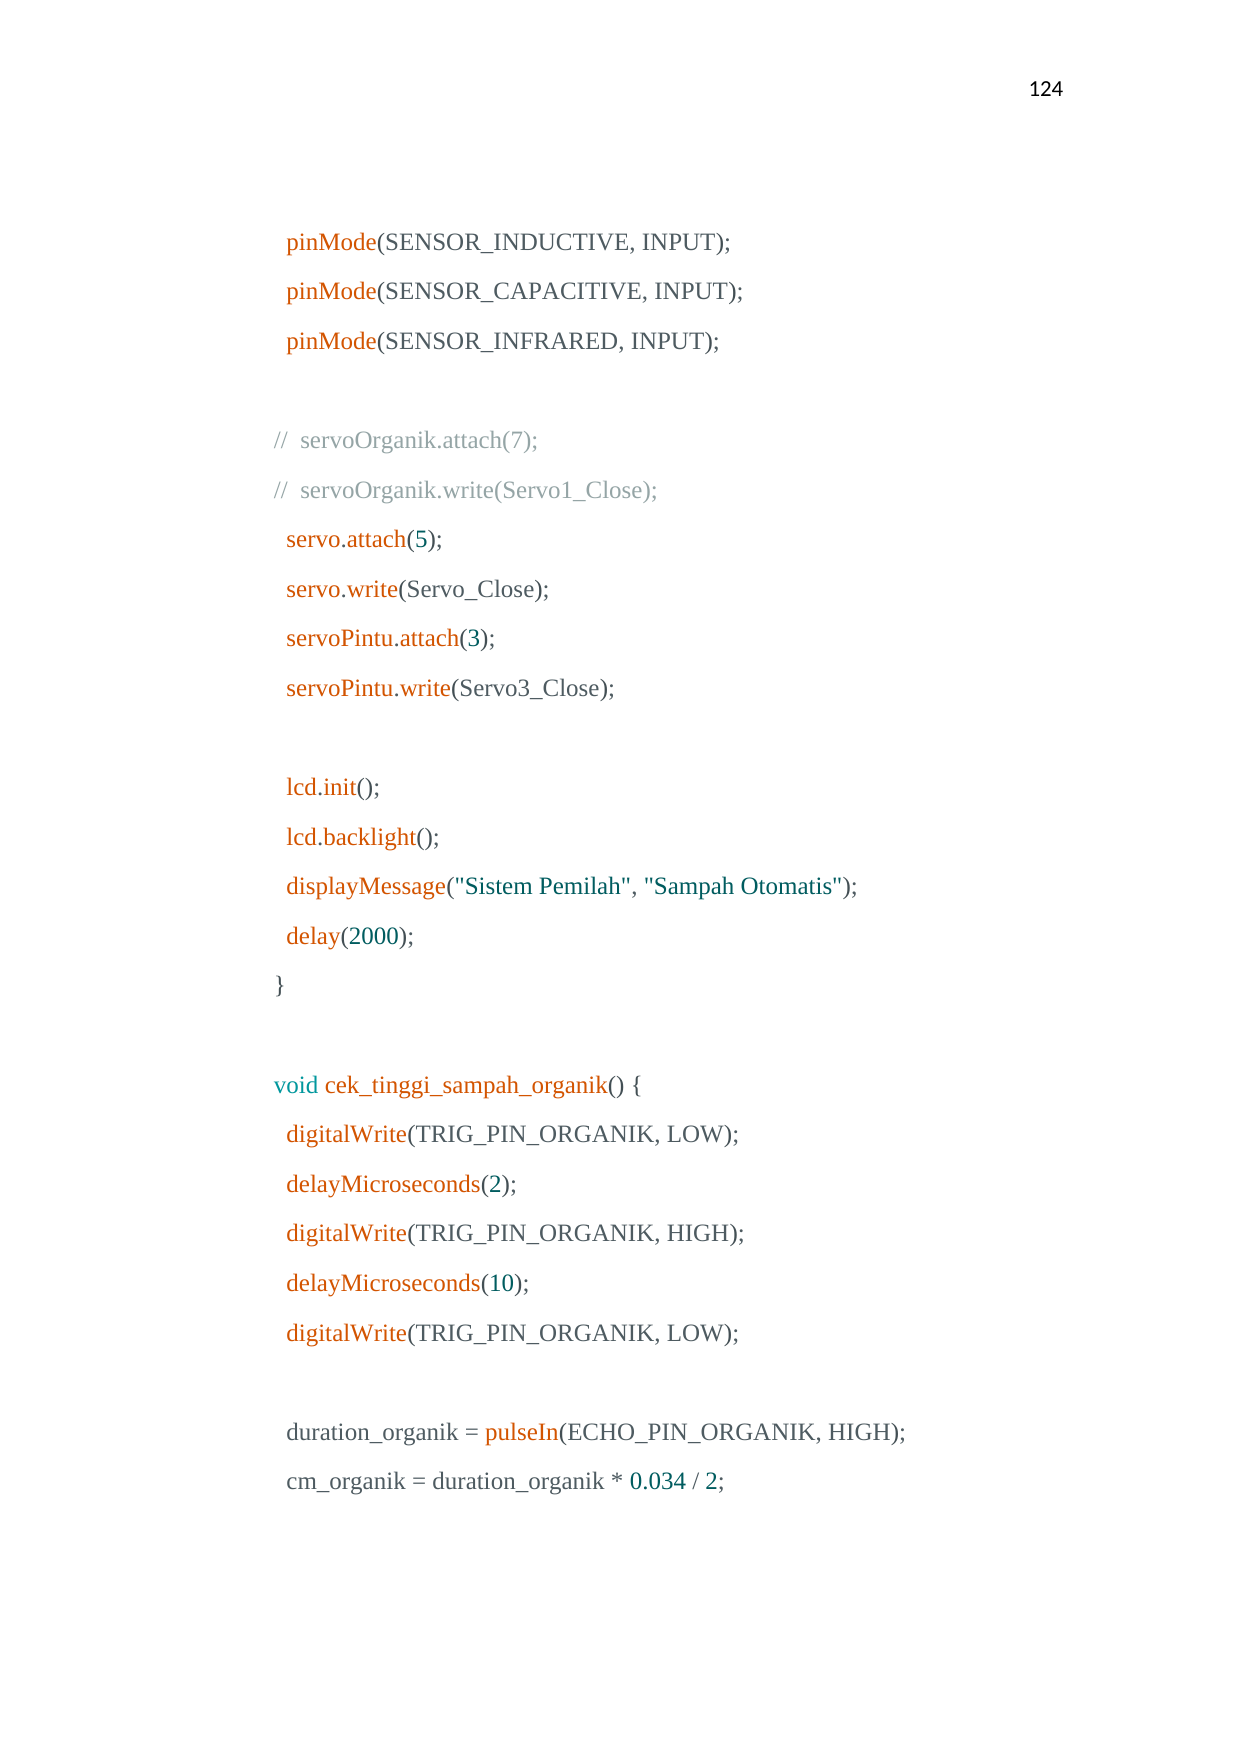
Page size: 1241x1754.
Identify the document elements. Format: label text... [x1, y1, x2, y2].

text duration_organik = pulseIn(ECHO_PIN_ORGANIK, HIGH); [274, 1417, 1063, 1446]
text lcd.backlight(); [274, 822, 1063, 851]
text digitalWrite(TRIG_PIN_ORGANIK, LOW); [274, 1318, 1063, 1346]
text cm_organik = duration_organik * 0.034 / 2; [274, 1466, 1063, 1495]
text servo.write(Servo_Close); [274, 574, 1063, 603]
text servoPintu.write(Servo3_Close); [274, 673, 1063, 702]
text delayMicroseconds(10); [274, 1268, 1063, 1297]
text pinMode(SENSOR_INDUCTIVE, INPUT); [274, 227, 1063, 256]
text digitalWrite(TRIG_PIN_ORGANIK, LOW); [274, 1119, 1063, 1148]
text servoPintu.attach(3); [274, 623, 1063, 652]
text delayMicroseconds(2); [274, 1169, 1063, 1198]
text // servoOrganik.attach(7); [274, 425, 1063, 454]
text servo.attach(5); [274, 524, 1063, 553]
text pinMode(SENSOR_CAPACITIVE, INPUT); [274, 276, 1063, 305]
text // servoOrganik.write(Servo1_Close); [274, 475, 1063, 503]
text displayMessage("Sistem Pemilah", "Sampah Otomatis"); [274, 871, 1063, 900]
text void cek_tinggi_sampah_organik() { [274, 1070, 1063, 1098]
text lcd.init(); [274, 772, 1063, 801]
text pinMode(SENSOR_INFRARED, INPUT); [274, 326, 1063, 355]
text digitalWrite(TRIG_PIN_ORGANIK, HIGH); [274, 1218, 1063, 1247]
text } [274, 971, 1063, 999]
text delay(2000); [274, 921, 1063, 950]
